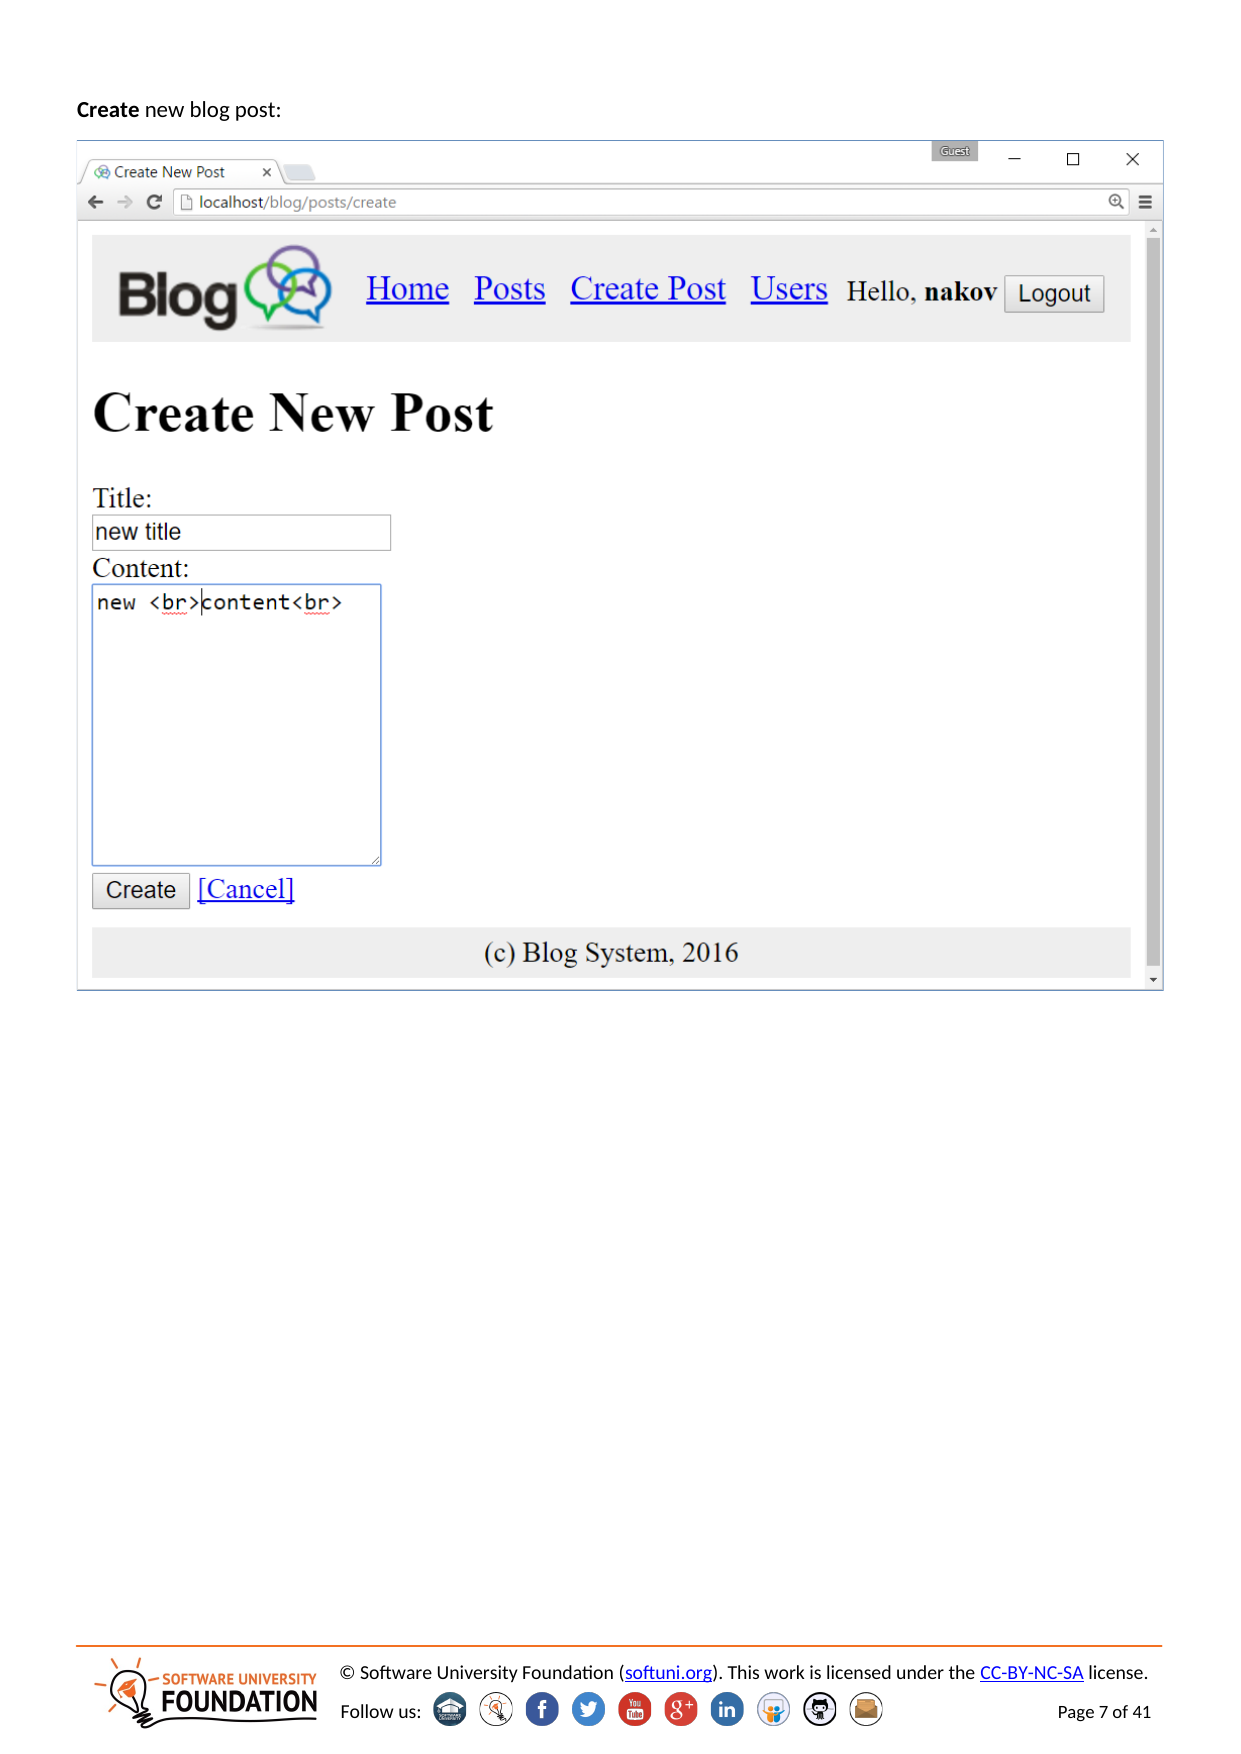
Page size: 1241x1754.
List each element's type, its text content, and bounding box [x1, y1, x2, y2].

picture [803, 1692, 837, 1726]
picture [664, 1692, 698, 1726]
picture [433, 1692, 467, 1726]
picture [572, 1692, 605, 1726]
picture [618, 1692, 652, 1726]
picture [525, 1692, 559, 1726]
picture [76, 140, 1164, 991]
picture [757, 1692, 790, 1726]
picture [849, 1692, 883, 1726]
picture [93, 1656, 317, 1729]
picture [479, 1692, 513, 1726]
picture [710, 1692, 744, 1726]
text Create new blog post: [77, 95, 1163, 123]
